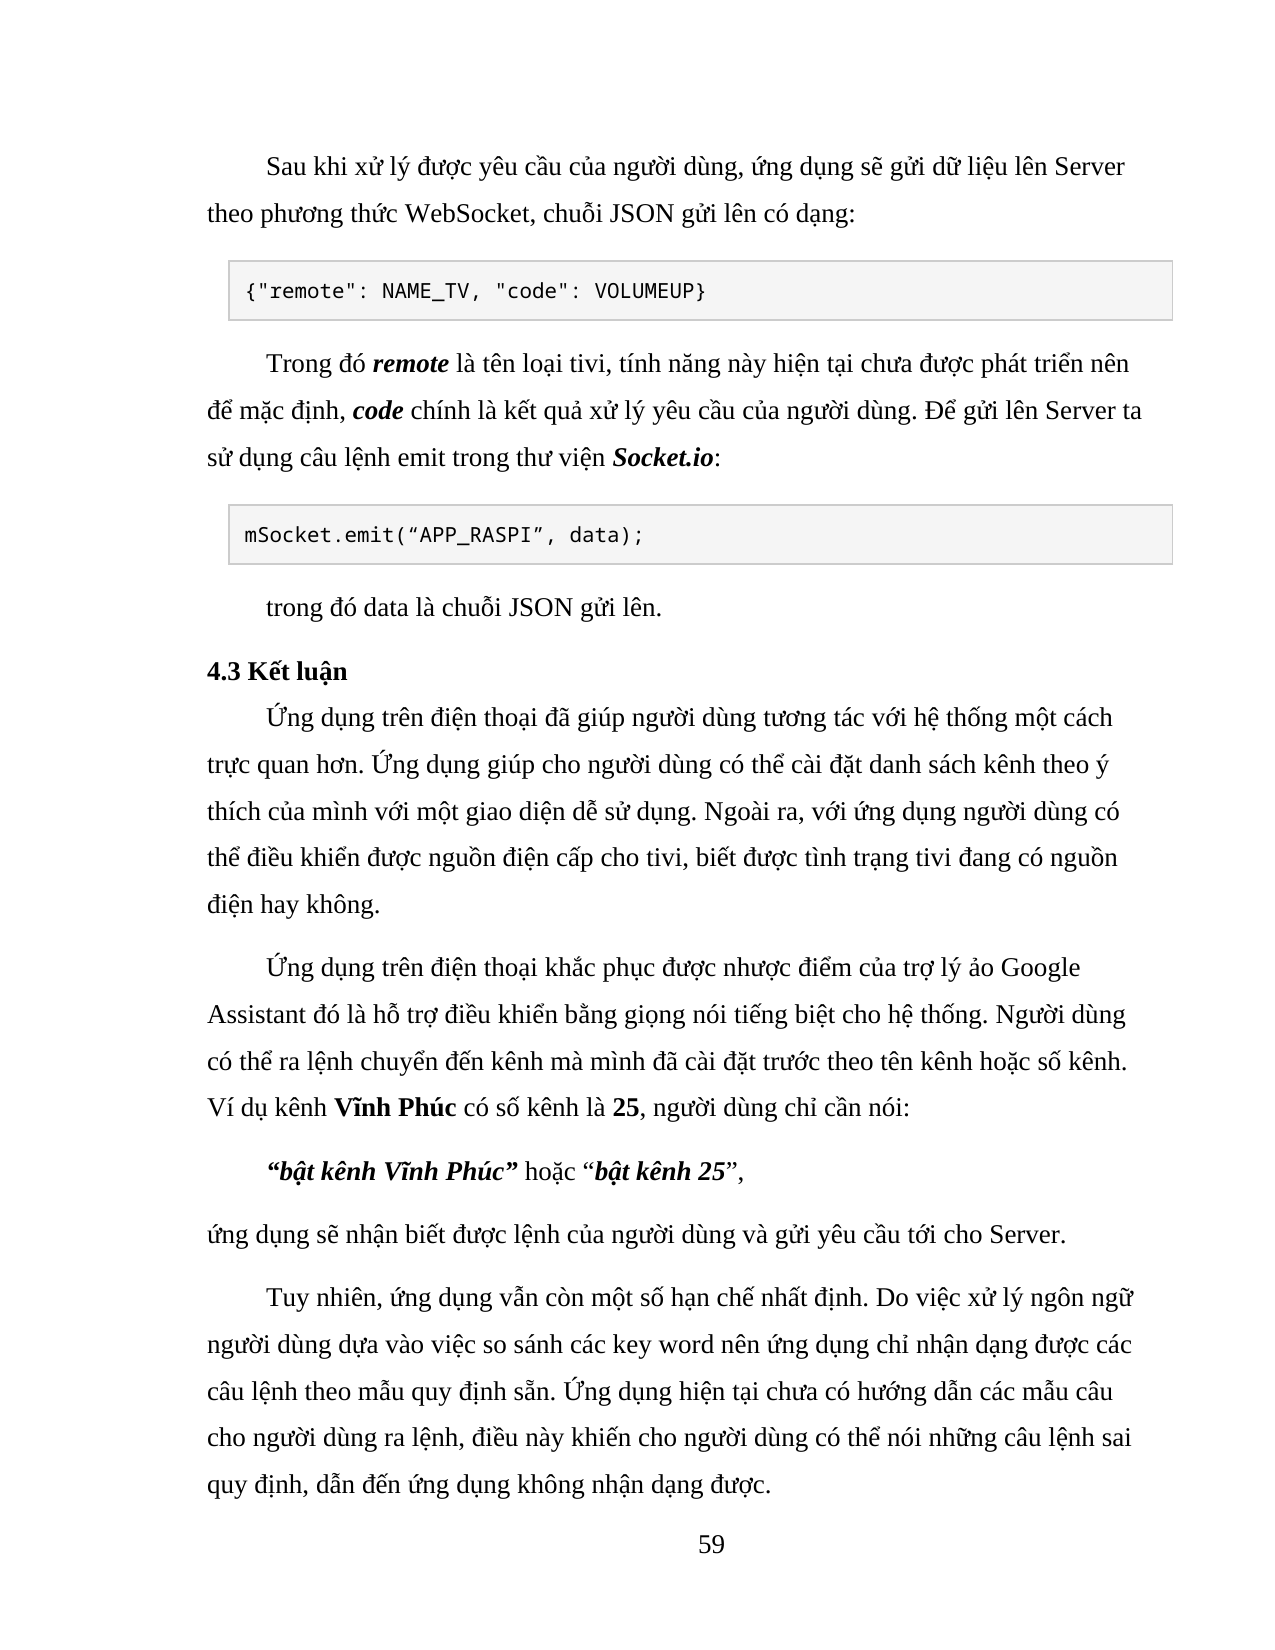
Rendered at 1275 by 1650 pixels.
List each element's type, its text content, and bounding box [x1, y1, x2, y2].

text trong đó data là chuỗi JSON gửi lên. [207, 591, 1157, 623]
text {"remote": NAME_TV, "code": VOLUMEUP} [230, 262, 1172, 319]
text Tuy nhiên, ứng dụng vẫn còn một số hạn chế nhất định. Do việc xử lý ngôn ngữ người dùng dựa vào việc so sánh các key word nên ứng dụng chỉ nhận dạng được các câu lệnh theo mẫu quy định sẵn. Ứng dụng hiện tại chưa có hướng dẫn các mẫu câu cho người dùng ra lệnh, điều này khiến cho người dùng có thể nói những câu lệnh sai quy định, dẫn đến ứng dụng không nhận dạng được. [207, 1281, 1157, 1499]
subtitle Kết luận [207, 655, 1157, 686]
text Sau khi xử lý được yêu cầu của người dùng, ứng dụng sẽ gửi dữ liệu lên Server theo phương thức WebSocket, chuỗi JSON gửi lên có dạng: [207, 150, 1157, 228]
text “bật kênh Vĩnh Phúc” hoặc “bật kênh 25”, [207, 1155, 1157, 1186]
text Ứng dụng trên điện thoại đã giúp người dùng tương tác với hệ thống một cách trực quan hơn. Ứng dụng giúp cho người dùng có thể cài đặt danh sách kênh theo ý thích của mình với một giao diện dễ sử dụng. Ngoài ra, với ứng dụng người dùng có thể điều khiển được nguồn điện cấp cho tivi, biết được tình trạng tivi đang có nguồn điện hay không. [207, 701, 1157, 919]
text mSocket.emit(“APP_RASPI”, data); [230, 506, 1172, 563]
text Trong đó remote là tên loại tivi, tính năng này hiện tại chưa được phát triển nên để mặc định, code chính là kết quả xử lý yêu cầu của người dùng. Để gửi lên Server ta sử dụng câu lệnh emit trong thư viện Socket.io: [207, 347, 1157, 472]
text ứng dụng sẽ nhận biết được lệnh của người dùng và gửi yêu cầu tới cho Server. [207, 1218, 1157, 1249]
text Ứng dụng trên điện thoại khắc phục được nhược điểm của trợ lý ảo Google Assistant đó là hỗ trợ điều khiển bằng giọng nói tiếng biệt cho hệ thống. Người dùng có thể ra lệnh chuyển đến kênh mà mình đã cài đặt trước theo tên kênh hoặc số kênh. Ví dụ kênh Vĩnh Phúc có số kênh là 25, người dùng chỉ cần nói: [207, 951, 1157, 1123]
